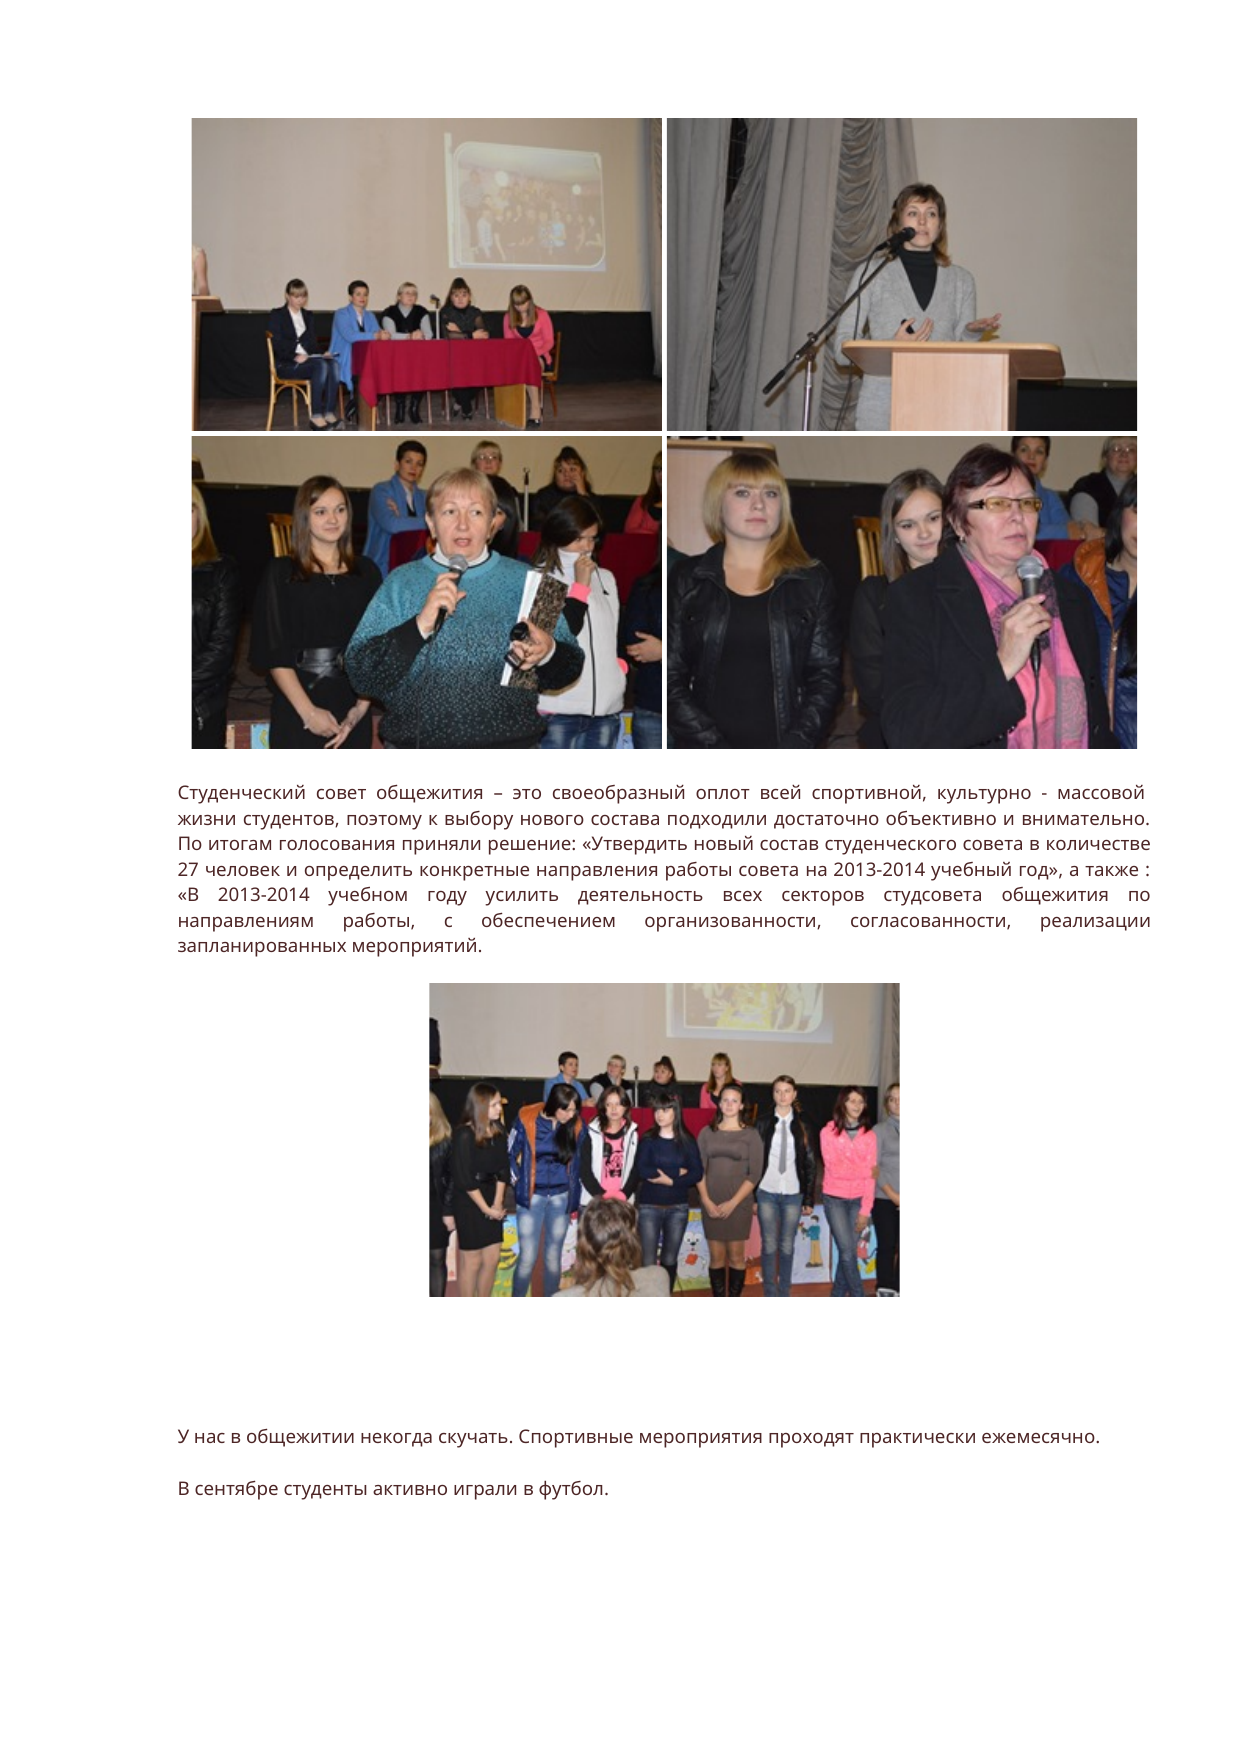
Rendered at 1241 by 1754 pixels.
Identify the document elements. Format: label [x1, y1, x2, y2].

picture [429, 983, 900, 1297]
picture [191, 436, 662, 749]
picture [191, 118, 662, 431]
table_header [177, 118, 1152, 1526]
picture [666, 118, 1138, 431]
picture [666, 436, 1138, 749]
